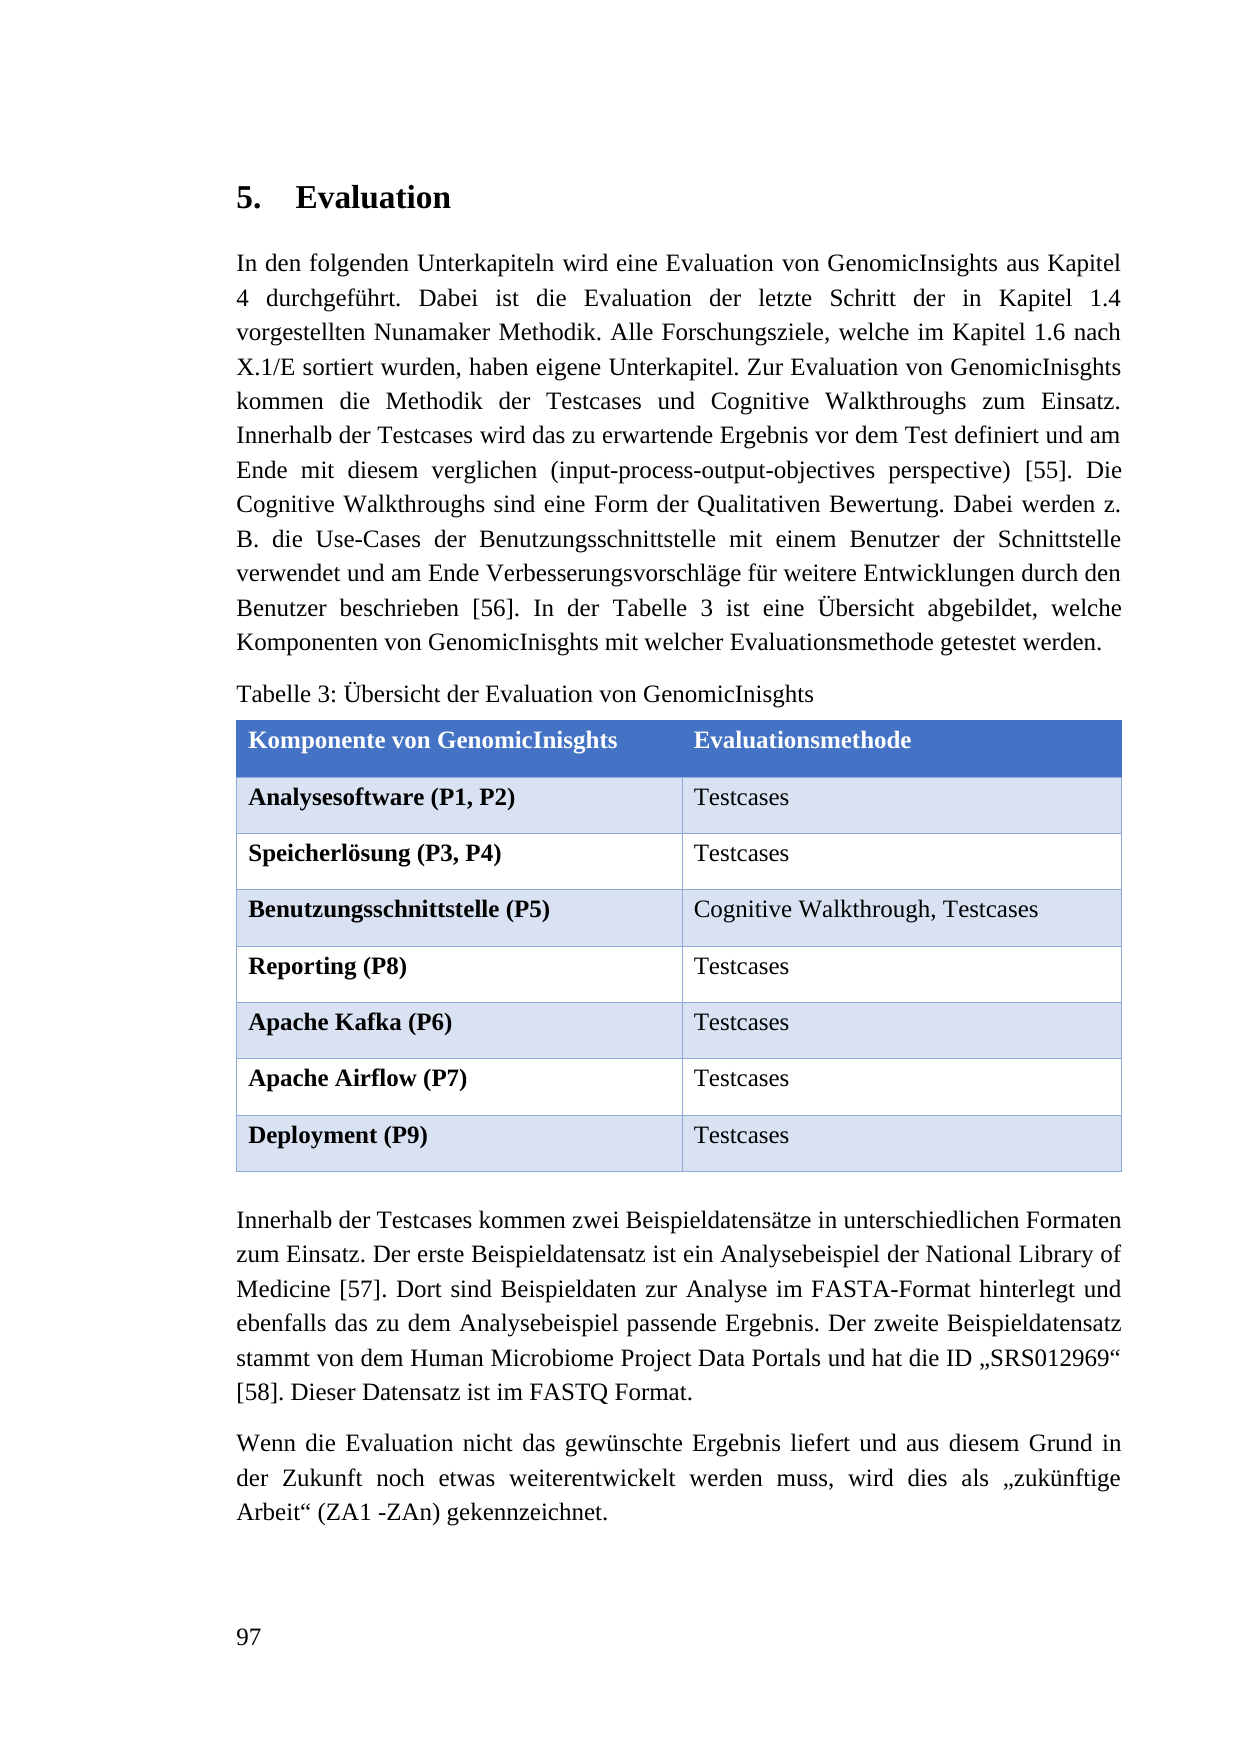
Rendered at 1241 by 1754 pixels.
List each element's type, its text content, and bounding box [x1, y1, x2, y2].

table_header Evaluationsmethode [683, 721, 1121, 777]
table_header Komponente von GenomicInisghts [237, 721, 682, 777]
table_cell Analysesoftware (P1, P2) [237, 778, 682, 833]
table_cell Deployment (P9) [237, 1116, 682, 1171]
table_cell Testcases [683, 1116, 1121, 1171]
text Innerhalb der Testcases kommen zwei Beispieldatensätze in unterschiedlichen Formaten zum Einsatz. Der erste Beispieldatensatz ist ein Analysebeispiel der National Library of Medicine. Dort sind Beispieldaten zur Analyse im FASTA-Format hinterlegt und ebenfalls das zu dem Analysebeispiel passende Ergebnis. Der zweite Beispieldatensatz stammt von dem Human Microbiome Project Data Portals und hat die ID „SRS012969“ . Dieser Datensatz ist im FASTQ Format. [236, 1205, 1122, 1406]
table_cell Apache Kafka (P6) [237, 1003, 682, 1058]
table_cell Testcases [683, 834, 1121, 889]
table_cell Reporting (P8) [237, 947, 682, 1002]
text In den folgenden Unterkapiteln wird eine Evaluation von GenomicInsights aus Kapitel 4 durchgeführt. Dabei ist die Evaluation der letzte Schritt der in Kapitel 1.4 vorgestellten Nunamaker Methodik. Alle Forschungsziele, welche im Kapitel 1.6 nach X.1/E sortiert wurden, haben eigene Unterkapitel. Zur Evaluation von GenomicInisghts kommen die Methodik der Testcases und Cognitive Walkthroughs zum Einsatz. Innerhalb der Testcases wird das zu erwartende Ergebnis vor dem Test definiert und am Ende mit diesem verglichen (input-process-output-objectives perspective) . Die Cognitive Walkthroughs sind eine Form der Qualitativen Bewertung. Dabei werden z. B. die Use-Cases der Benutzungsschnittstelle mit einem Benutzer der Schnittstelle verwendet und am Ende Verbesserungsvorschläge für weitere Entwicklungen durch den Benutzer beschrieben . In der Tabelle 3 ist eine Übersicht abgebildet, welche Komponenten von GenomicInisghts mit welcher Evaluationsmethode getestet werden. [236, 248, 1122, 656]
text Evaluation [236, 177, 1122, 216]
table_cell Testcases [683, 1003, 1121, 1058]
table_cell Testcases [683, 1059, 1121, 1115]
table_cell Benutzungsschnittstelle (P5) [237, 890, 682, 946]
table_cell Cognitive Walkthrough, Testcases [683, 890, 1121, 946]
table_cell Speicherlösung (P3, P4) [237, 834, 682, 889]
text Tabelle 3: Übersicht der Evaluation von GenomicInisghts [236, 678, 1122, 708]
table_cell Apache Airflow (P7) [237, 1059, 682, 1115]
text Wenn die Evaluation nicht das gewünschte Ergebnis liefert und aus diesem Grund in der Zukunft noch etwas weiterentwickelt werden muss, wird dies als „zukünftige Arbeit“ (ZA1 -ZAn) gekennzeichnet. [236, 1428, 1122, 1526]
table_cell Testcases [683, 947, 1121, 1002]
table_cell Testcases [683, 778, 1121, 833]
